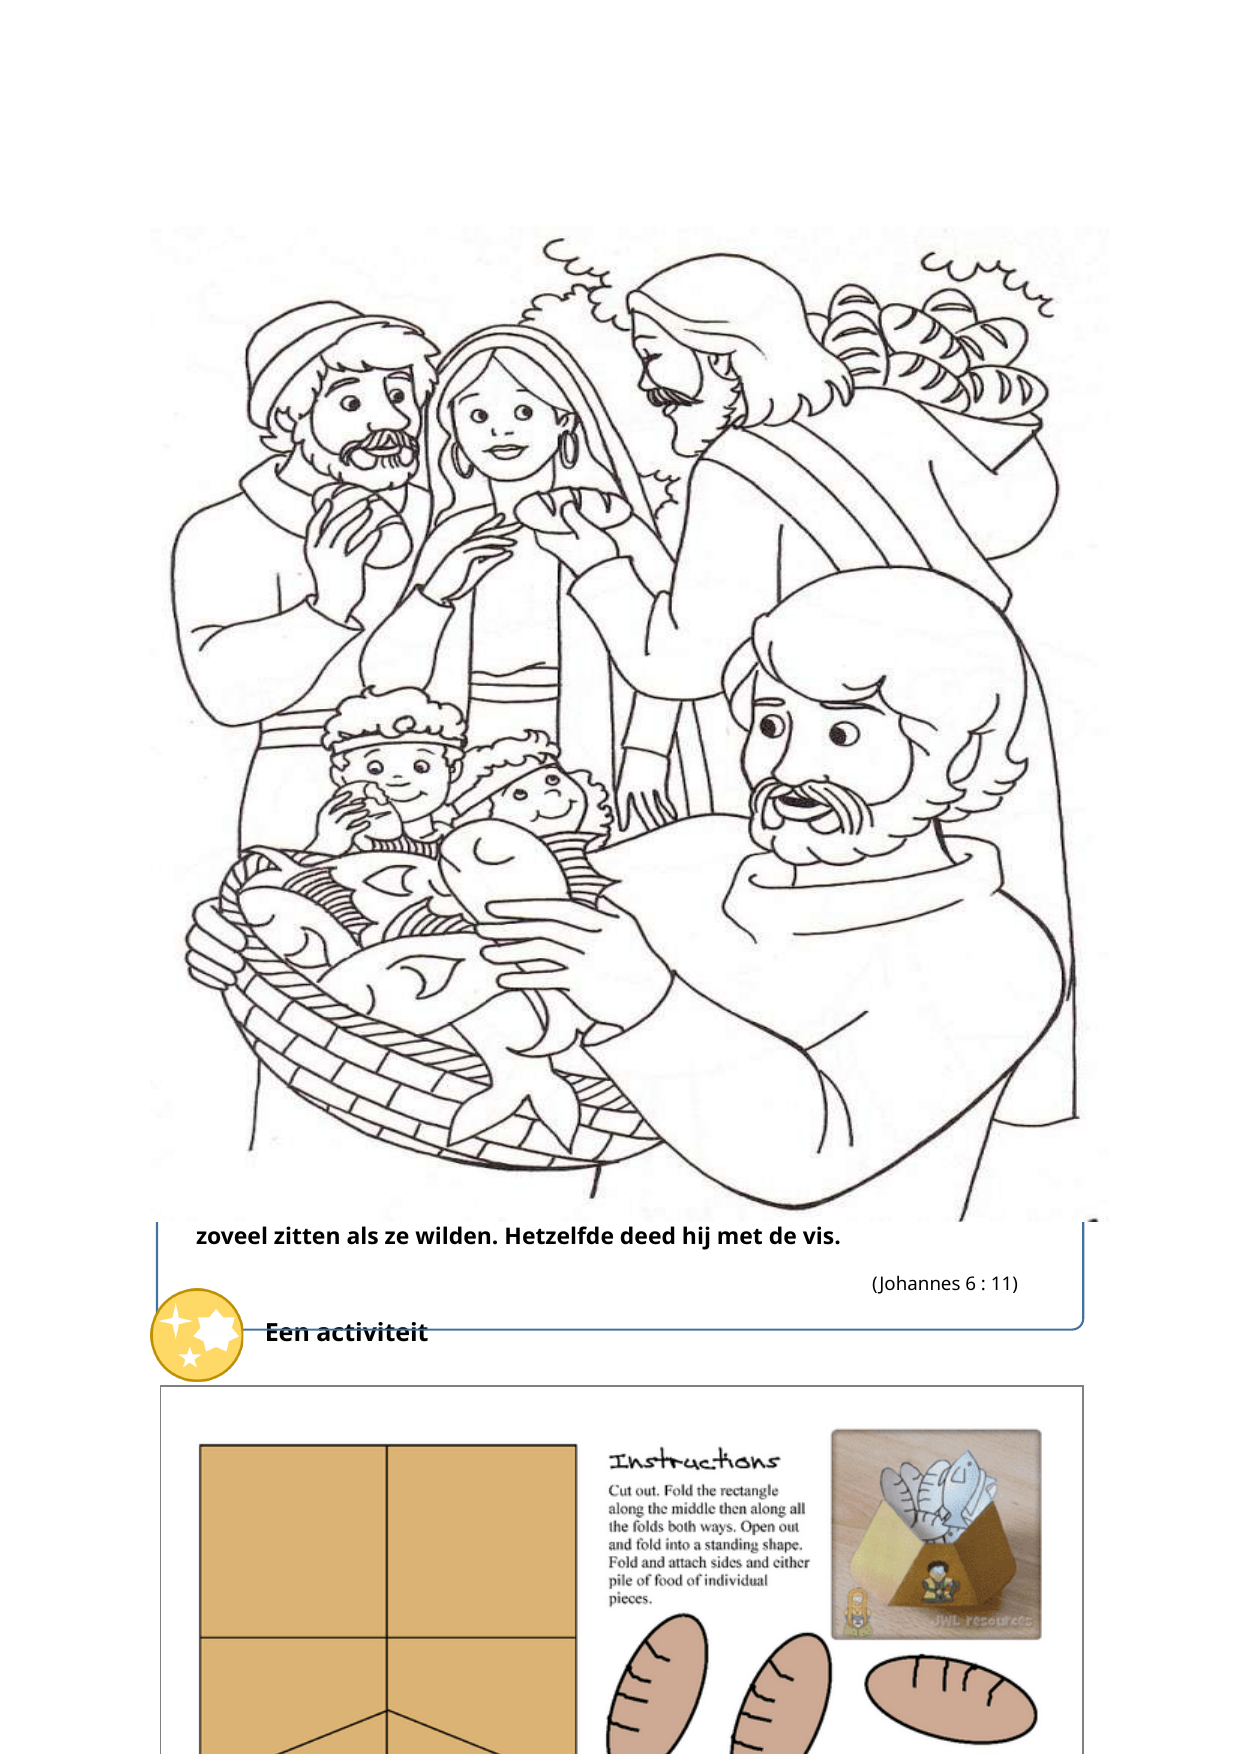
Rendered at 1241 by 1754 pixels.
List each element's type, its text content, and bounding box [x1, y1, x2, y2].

picture [161, 1387, 1082, 1754]
picture [150, 1288, 244, 1382]
text Een activiteit [244, 1314, 1090, 1348]
text (Johannes 6 : 11) [159, 1270, 1082, 1296]
picture [150, 226, 1110, 1222]
text zoveel zitten als ze wilden. Hetzelfde deed hij met de vis. [159, 1222, 1082, 1251]
